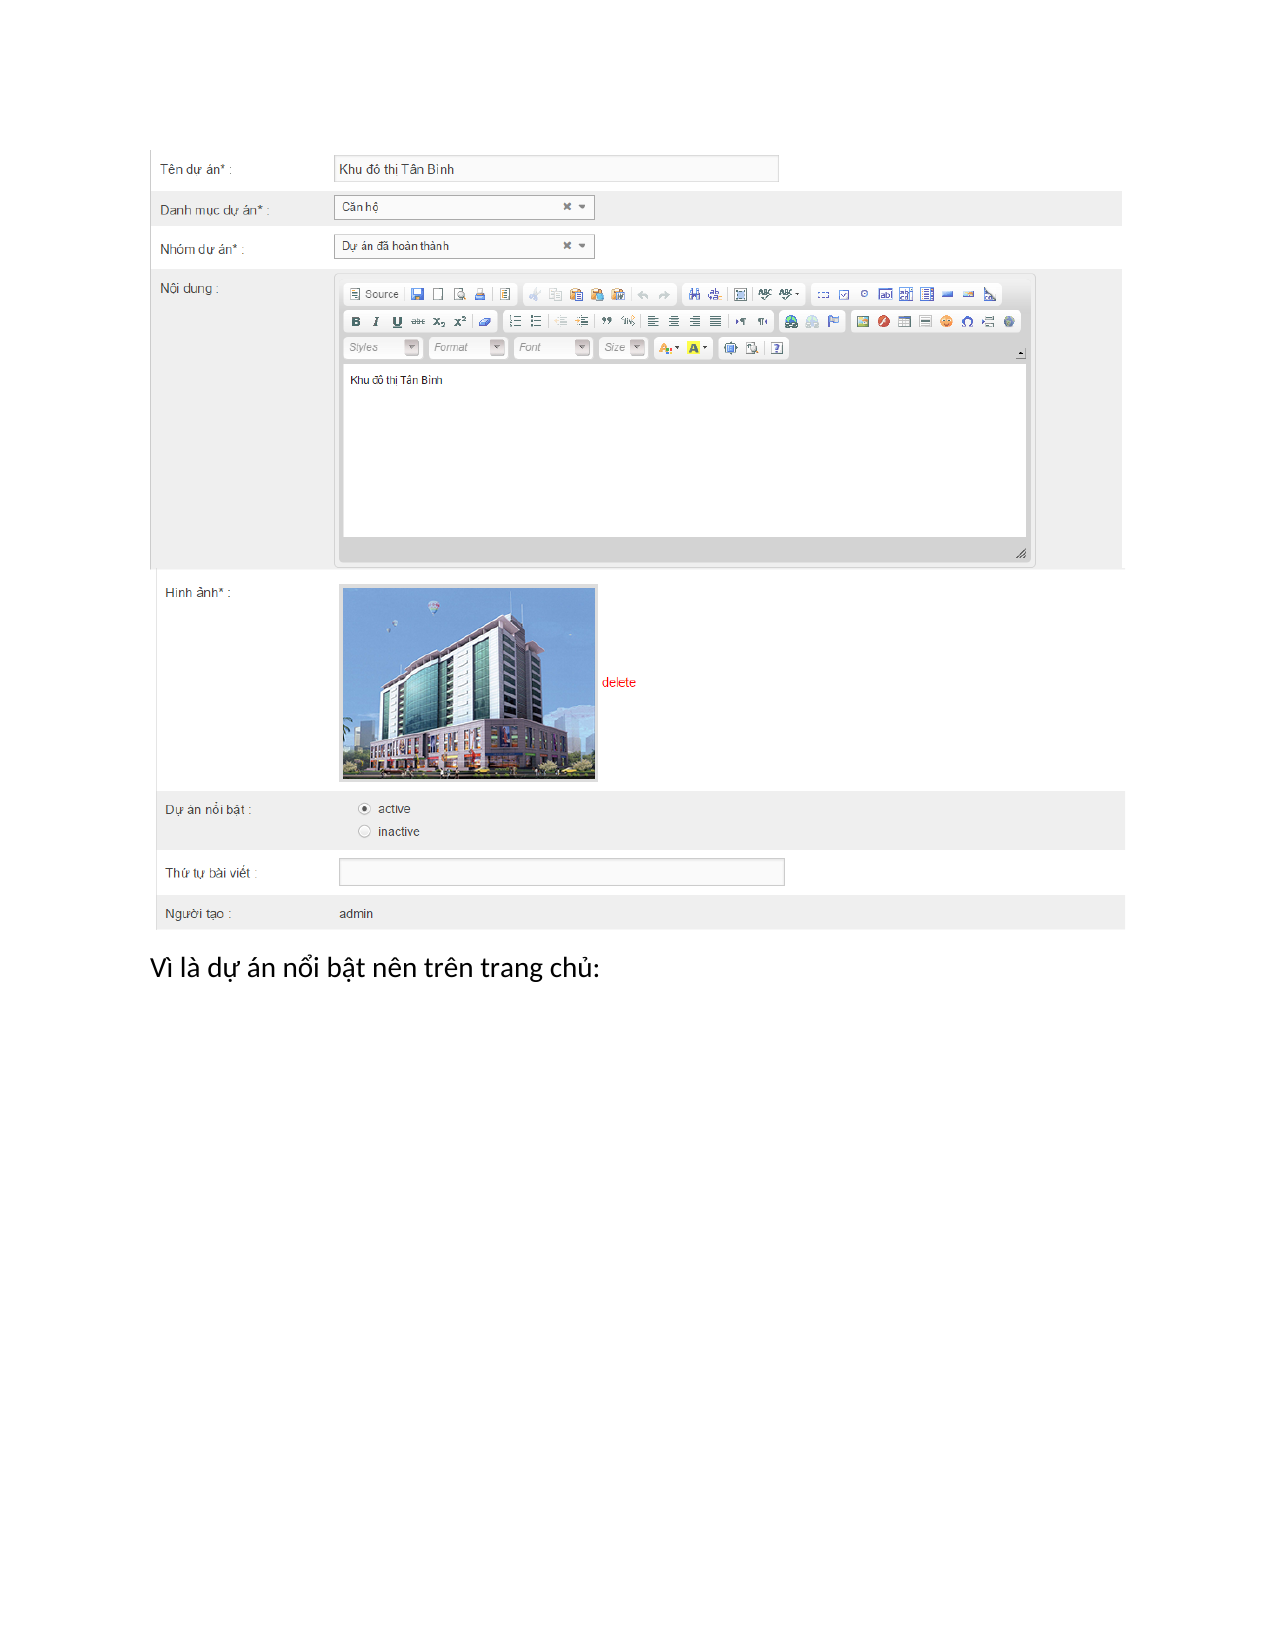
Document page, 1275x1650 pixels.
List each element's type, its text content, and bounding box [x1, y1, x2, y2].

text Vì là dự án nổi bật nên trên trang chủ: [150, 949, 1125, 984]
picture [150, 150, 1125, 930]
